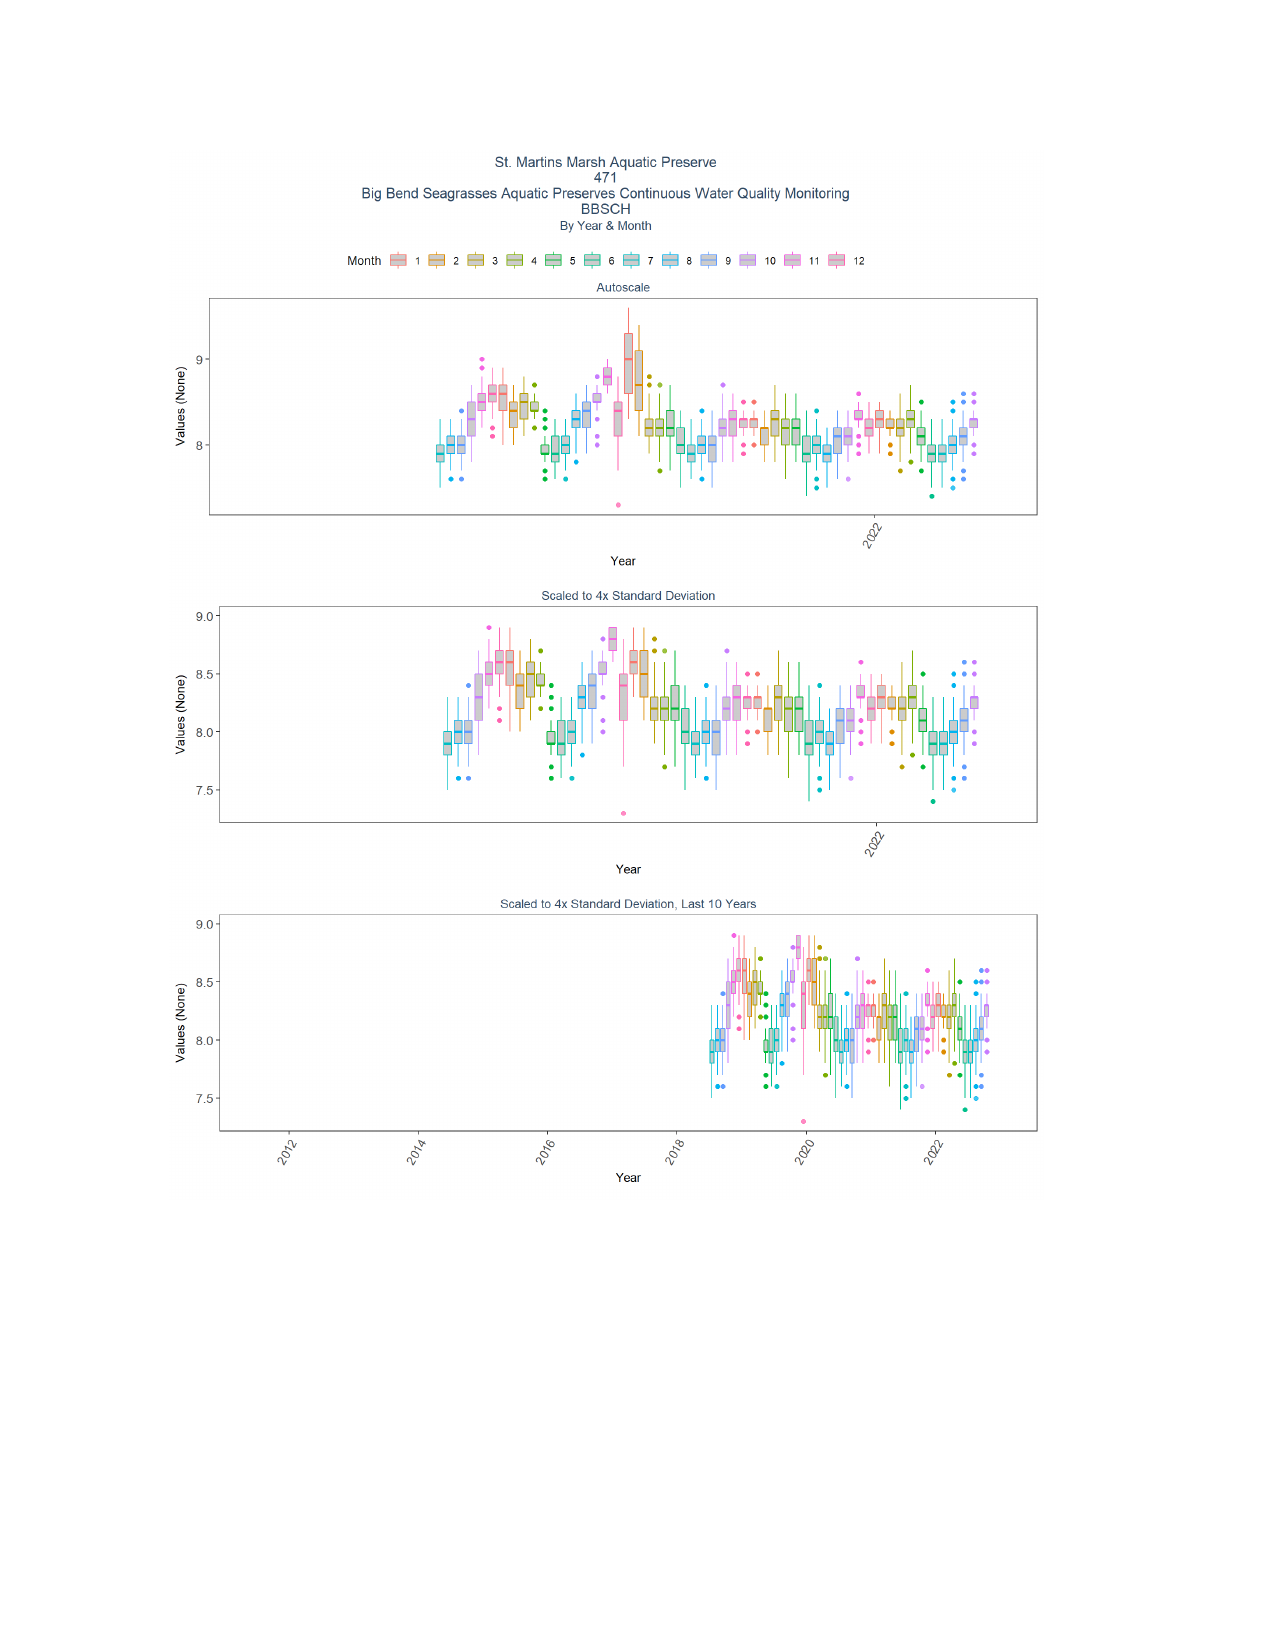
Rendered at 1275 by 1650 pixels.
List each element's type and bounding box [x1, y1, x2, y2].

picture [168, 150, 1044, 1200]
